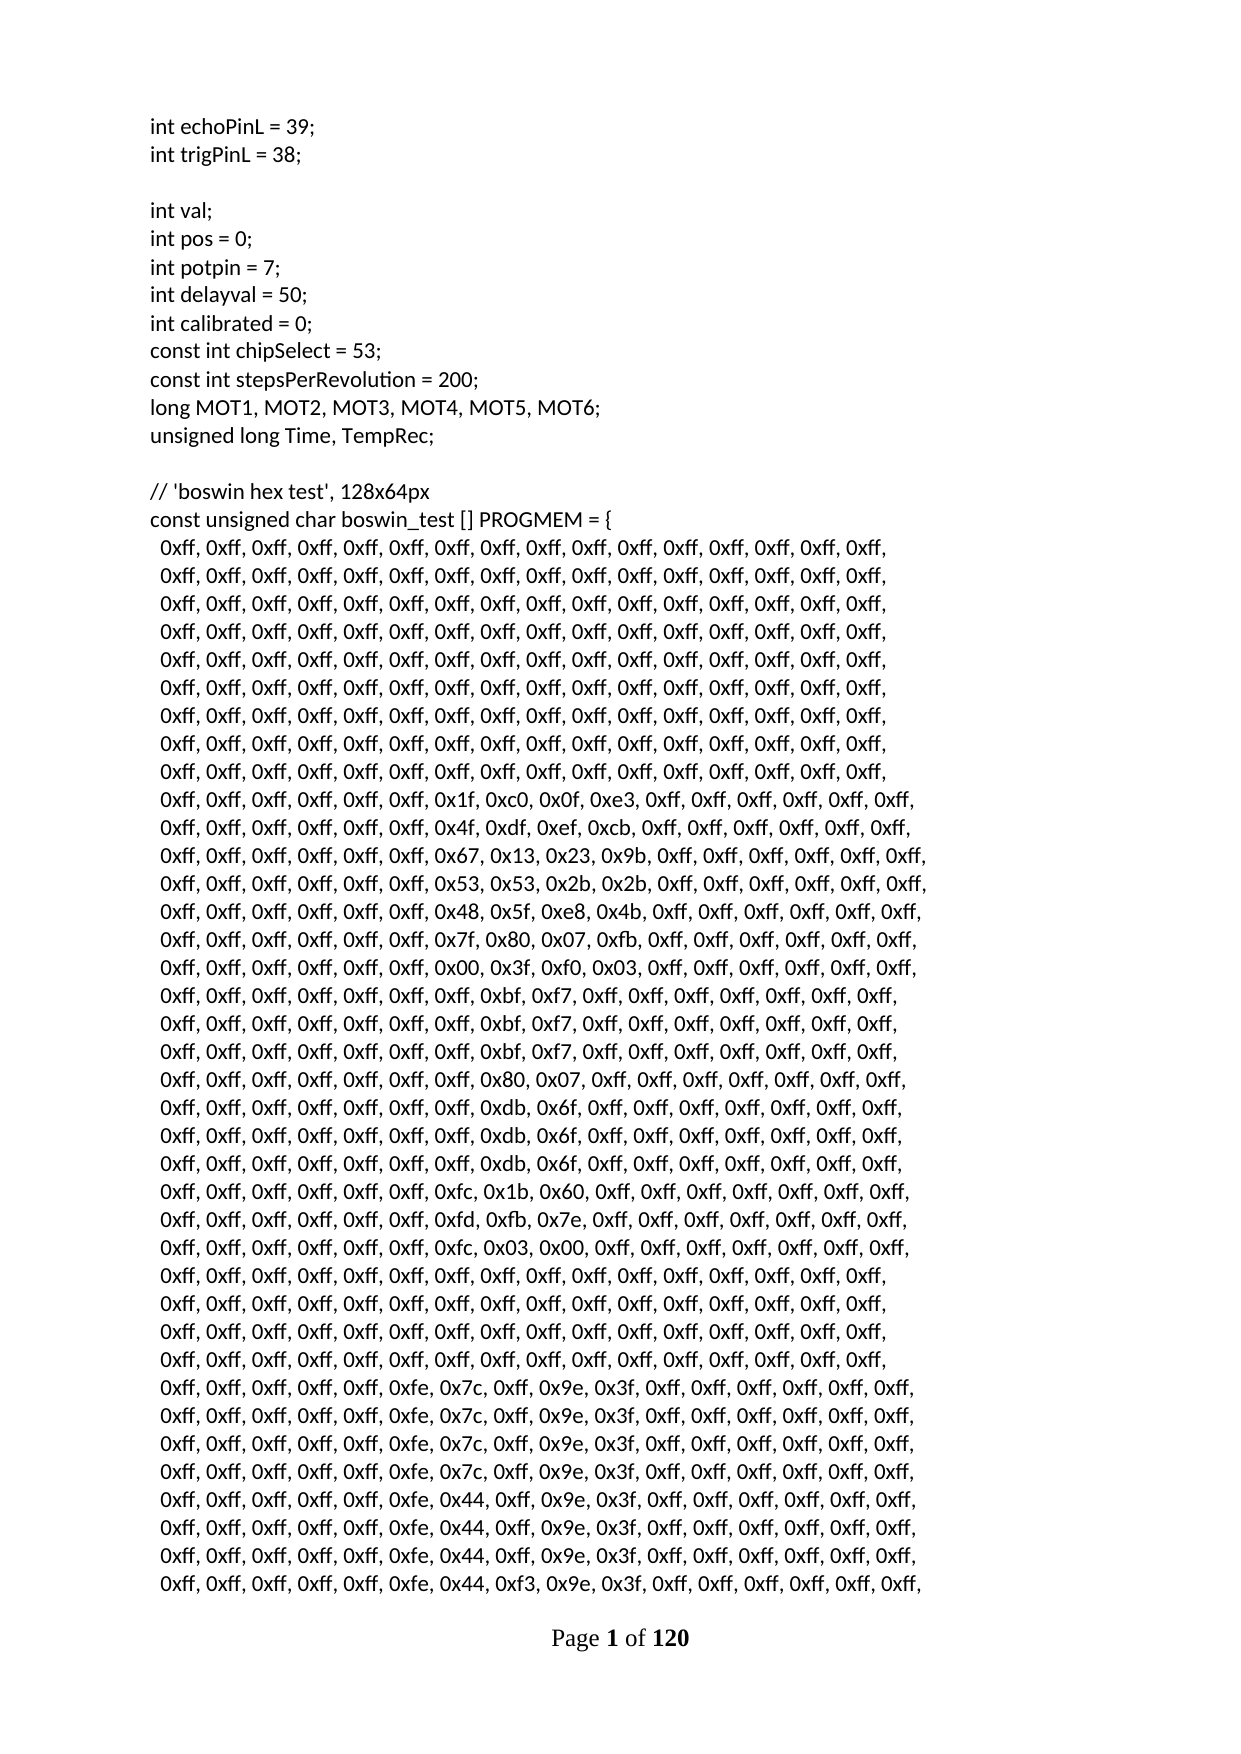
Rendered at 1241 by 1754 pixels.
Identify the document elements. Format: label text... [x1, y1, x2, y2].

text 0xff, 0xff, 0xff, 0xff, 0xff, 0xff, 0xff, 0xff, 0xff, 0xff, 0xff, 0xff, 0xff, 0xff, 0xff, 0xff, [150, 589, 1090, 617]
text 0xff, 0xff, 0xff, 0xff, 0xff, 0xff, 0xff, 0xdb, 0x6f, 0xff, 0xff, 0xff, 0xff, 0xff, 0xff, 0xff, [150, 1093, 1090, 1121]
text 0xff, 0xff, 0xff, 0xff, 0xff, 0xff, 0xff, 0xff, 0xff, 0xff, 0xff, 0xff, 0xff, 0xff, 0xff, 0xff, [150, 533, 1090, 561]
text 0xff, 0xff, 0xff, 0xff, 0xff, 0xff, 0xff, 0xff, 0xff, 0xff, 0xff, 0xff, 0xff, 0xff, 0xff, 0xff, [150, 617, 1090, 645]
text 0xff, 0xff, 0xff, 0xff, 0xff, 0xfe, 0x7c, 0xff, 0x9e, 0x3f, 0xff, 0xff, 0xff, 0xff, 0xff, 0xff, [150, 1401, 1090, 1429]
text 0xff, 0xff, 0xff, 0xff, 0xff, 0xff, 0xff, 0xff, 0xff, 0xff, 0xff, 0xff, 0xff, 0xff, 0xff, 0xff, [150, 1317, 1090, 1345]
text 0xff, 0xff, 0xff, 0xff, 0xff, 0xfe, 0x44, 0xff, 0x9e, 0x3f, 0xff, 0xff, 0xff, 0xff, 0xff, 0xff, [150, 1513, 1090, 1542]
text 0xff, 0xff, 0xff, 0xff, 0xff, 0xff, 0xff, 0xff, 0xff, 0xff, 0xff, 0xff, 0xff, 0xff, 0xff, 0xff, [150, 701, 1090, 729]
text 0xff, 0xff, 0xff, 0xff, 0xff, 0xfe, 0x44, 0xff, 0x9e, 0x3f, 0xff, 0xff, 0xff, 0xff, 0xff, 0xff, [150, 1486, 1090, 1513]
text 0xff, 0xff, 0xff, 0xff, 0xff, 0xff, 0xff, 0x80, 0x07, 0xff, 0xff, 0xff, 0xff, 0xff, 0xff, 0xff, [150, 1065, 1090, 1093]
text 0xff, 0xff, 0xff, 0xff, 0xff, 0xff, 0x67, 0x13, 0x23, 0x9b, 0xff, 0xff, 0xff, 0xff, 0xff, 0xff, [150, 841, 1090, 869]
text int echoPinL = 39; [150, 112, 1090, 141]
text const int stepsPerRevolution = 200; [150, 365, 1090, 393]
text 0xff, 0xff, 0xff, 0xff, 0xff, 0xff, 0x1f, 0xc0, 0x0f, 0xe3, 0xff, 0xff, 0xff, 0xff, 0xff, 0xff, [150, 785, 1090, 813]
text 0xff, 0xff, 0xff, 0xff, 0xff, 0xff, 0x7f, 0x80, 0x07, 0xfb, 0xff, 0xff, 0xff, 0xff, 0xff, 0xff, [150, 925, 1090, 953]
text const unsigned char boswin_test [] PROGMEM = { [150, 505, 1090, 533]
text int val; [150, 197, 1090, 224]
text 0xff, 0xff, 0xff, 0xff, 0xff, 0xff, 0xfc, 0x1b, 0x60, 0xff, 0xff, 0xff, 0xff, 0xff, 0xff, 0xff, [150, 1177, 1090, 1205]
text 0xff, 0xff, 0xff, 0xff, 0xff, 0xff, 0xff, 0xff, 0xff, 0xff, 0xff, 0xff, 0xff, 0xff, 0xff, 0xff, [150, 561, 1090, 589]
text 0xff, 0xff, 0xff, 0xff, 0xff, 0xff, 0x00, 0x3f, 0xf0, 0x03, 0xff, 0xff, 0xff, 0xff, 0xff, 0xff, [150, 953, 1090, 981]
text int potpin = 7; [150, 253, 1090, 281]
text 0xff, 0xff, 0xff, 0xff, 0xff, 0xff, 0xff, 0xdb, 0x6f, 0xff, 0xff, 0xff, 0xff, 0xff, 0xff, 0xff, [150, 1149, 1090, 1177]
text long MOT1, MOT2, MOT3, MOT4, MOT5, MOT6; [150, 393, 1090, 421]
text 0xff, 0xff, 0xff, 0xff, 0xff, 0xfe, 0x7c, 0xff, 0x9e, 0x3f, 0xff, 0xff, 0xff, 0xff, 0xff, 0xff, [150, 1429, 1090, 1457]
text 0xff, 0xff, 0xff, 0xff, 0xff, 0xff, 0xff, 0xdb, 0x6f, 0xff, 0xff, 0xff, 0xff, 0xff, 0xff, 0xff, [150, 1121, 1090, 1149]
text 0xff, 0xff, 0xff, 0xff, 0xff, 0xfe, 0x7c, 0xff, 0x9e, 0x3f, 0xff, 0xff, 0xff, 0xff, 0xff, 0xff, [150, 1457, 1090, 1486]
text 0xff, 0xff, 0xff, 0xff, 0xff, 0xff, 0xfd, 0xfb, 0x7e, 0xff, 0xff, 0xff, 0xff, 0xff, 0xff, 0xff, [150, 1205, 1090, 1233]
text 0xff, 0xff, 0xff, 0xff, 0xff, 0xff, 0x4f, 0xdf, 0xef, 0xcb, 0xff, 0xff, 0xff, 0xff, 0xff, 0xff, [150, 813, 1090, 841]
text unsigned long Time, TempRec; [150, 421, 1090, 449]
text 0xff, 0xff, 0xff, 0xff, 0xff, 0xff, 0xff, 0xff, 0xff, 0xff, 0xff, 0xff, 0xff, 0xff, 0xff, 0xff, [150, 757, 1090, 785]
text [150, 1569, 1090, 1598]
text int trigPinL = 38; [150, 141, 1090, 168]
text 0xff, 0xff, 0xff, 0xff, 0xff, 0xff, 0xff, 0xff, 0xff, 0xff, 0xff, 0xff, 0xff, 0xff, 0xff, 0xff, [150, 645, 1090, 673]
text 0xff, 0xff, 0xff, 0xff, 0xff, 0xff, 0xff, 0xff, 0xff, 0xff, 0xff, 0xff, 0xff, 0xff, 0xff, 0xff, [150, 1289, 1090, 1317]
text 0xff, 0xff, 0xff, 0xff, 0xff, 0xff, 0xff, 0xff, 0xff, 0xff, 0xff, 0xff, 0xff, 0xff, 0xff, 0xff, [150, 729, 1090, 757]
text 0xff, 0xff, 0xff, 0xff, 0xff, 0xff, 0xff, 0xbf, 0xf7, 0xff, 0xff, 0xff, 0xff, 0xff, 0xff, 0xff, [150, 1009, 1090, 1037]
text int delayval = 50; [150, 281, 1090, 309]
text 0xff, 0xff, 0xff, 0xff, 0xff, 0xff, 0x48, 0x5f, 0xe8, 0x4b, 0xff, 0xff, 0xff, 0xff, 0xff, 0xff, [150, 897, 1090, 925]
text // 'boswin hex test', 128x64px [150, 477, 1090, 505]
text 0xff, 0xff, 0xff, 0xff, 0xff, 0xff, 0xff, 0xff, 0xff, 0xff, 0xff, 0xff, 0xff, 0xff, 0xff, 0xff, [150, 1261, 1090, 1289]
text 0xff, 0xff, 0xff, 0xff, 0xff, 0xfe, 0x44, 0xff, 0x9e, 0x3f, 0xff, 0xff, 0xff, 0xff, 0xff, 0xff, [150, 1542, 1090, 1569]
text 0xff, 0xff, 0xff, 0xff, 0xff, 0xff, 0x53, 0x53, 0x2b, 0x2b, 0xff, 0xff, 0xff, 0xff, 0xff, 0xff, [150, 869, 1090, 897]
text const int chipSelect = 53; [150, 337, 1090, 365]
text 0xff, 0xff, 0xff, 0xff, 0xff, 0xff, 0xff, 0xff, 0xff, 0xff, 0xff, 0xff, 0xff, 0xff, 0xff, 0xff, [150, 1345, 1090, 1373]
text int calibrated = 0; [150, 309, 1090, 337]
text 0xff, 0xff, 0xff, 0xff, 0xff, 0xff, 0xff, 0xbf, 0xf7, 0xff, 0xff, 0xff, 0xff, 0xff, 0xff, 0xff, [150, 1037, 1090, 1065]
text 0xff, 0xff, 0xff, 0xff, 0xff, 0xfe, 0x7c, 0xff, 0x9e, 0x3f, 0xff, 0xff, 0xff, 0xff, 0xff, 0xff, [150, 1373, 1090, 1401]
text 0xff, 0xff, 0xff, 0xff, 0xff, 0xff, 0xfc, 0x03, 0x00, 0xff, 0xff, 0xff, 0xff, 0xff, 0xff, 0xff, [150, 1233, 1090, 1261]
text 0xff, 0xff, 0xff, 0xff, 0xff, 0xff, 0xff, 0xbf, 0xf7, 0xff, 0xff, 0xff, 0xff, 0xff, 0xff, 0xff, [150, 981, 1090, 1009]
text int pos = 0; [150, 224, 1090, 253]
text 0xff, 0xff, 0xff, 0xff, 0xff, 0xff, 0xff, 0xff, 0xff, 0xff, 0xff, 0xff, 0xff, 0xff, 0xff, 0xff, [150, 673, 1090, 701]
